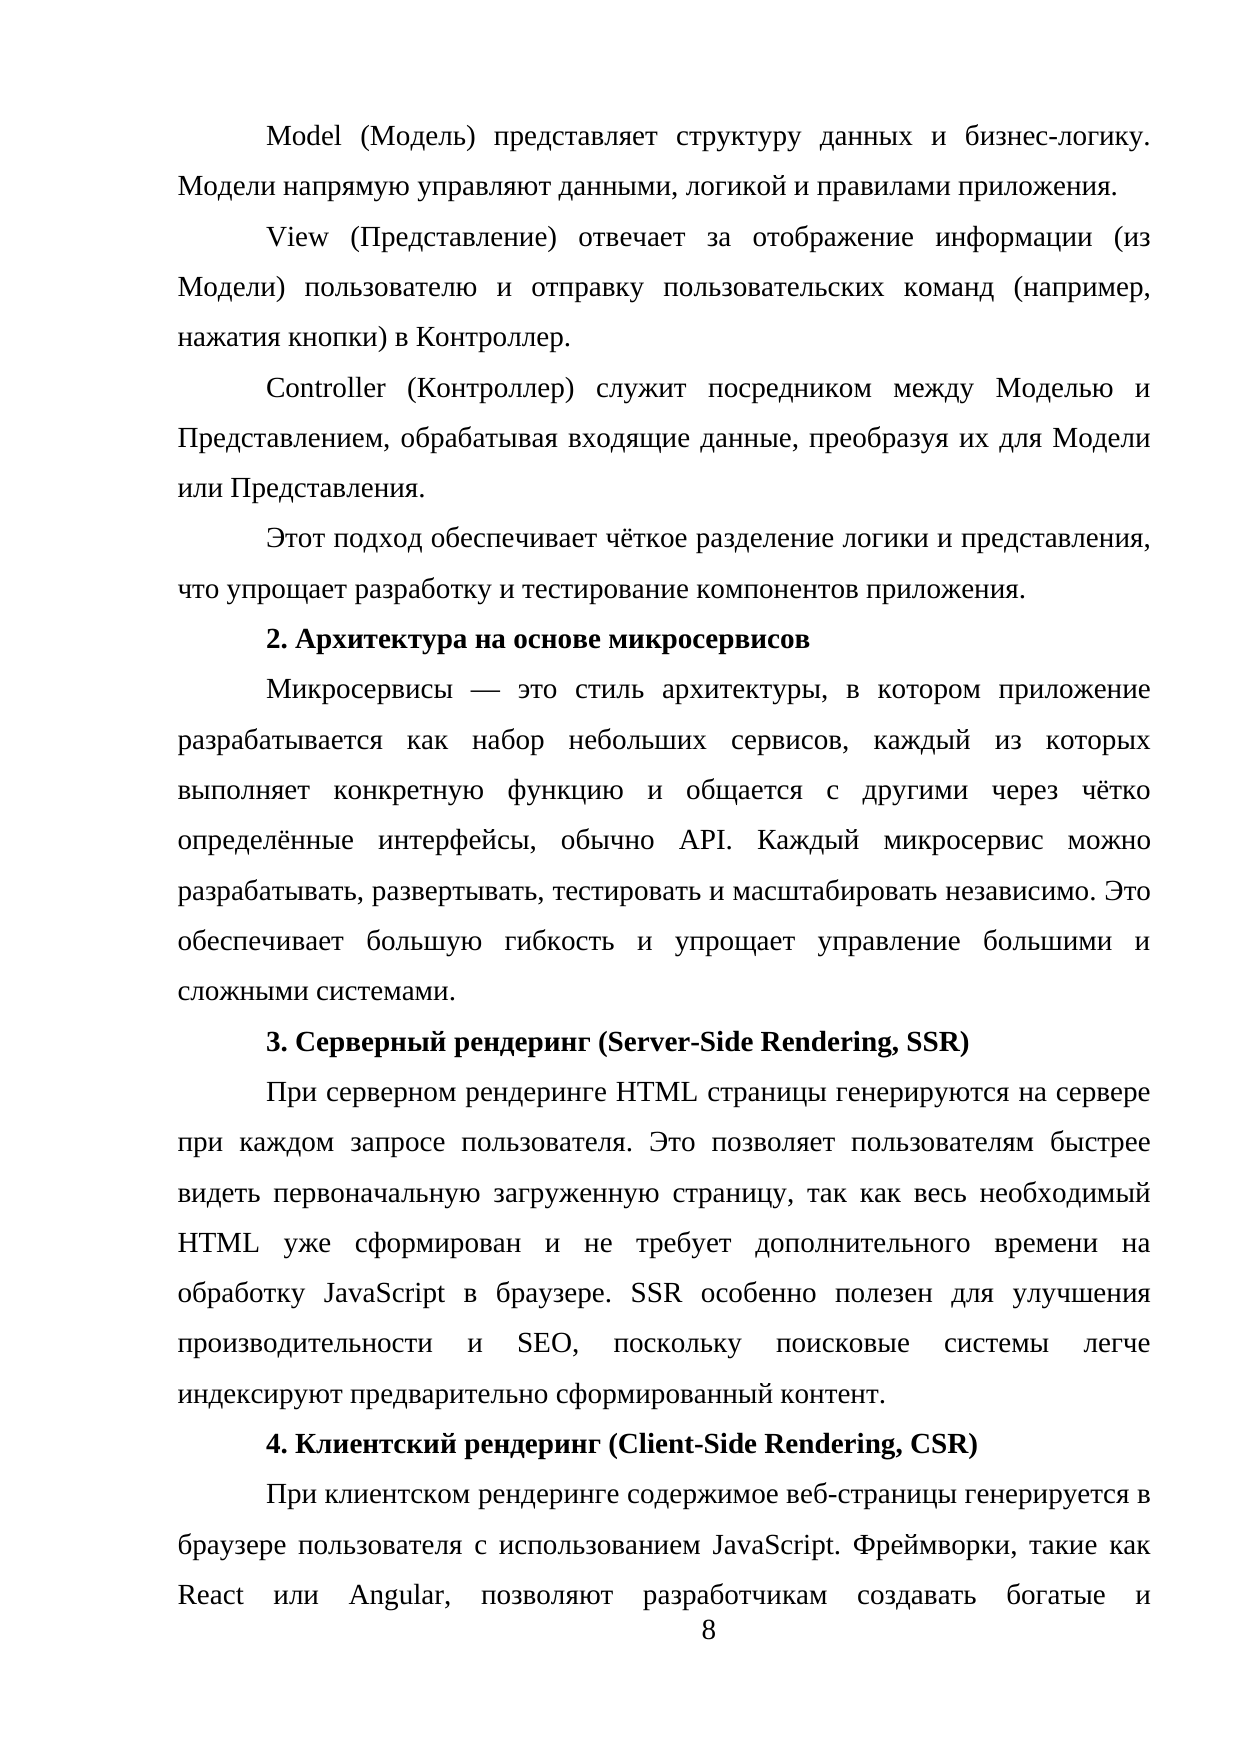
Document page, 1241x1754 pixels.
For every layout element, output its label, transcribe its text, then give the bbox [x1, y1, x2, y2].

text Model (Модель) представляет структуру данных и бизнес-логику. Модели напрямую управляют данными, логикой и правилами приложения. [177, 118, 1152, 202]
text 4. Клиентский рендеринг (Client-Side Rendering, CSR) [177, 1426, 1152, 1460]
text 2. Архитектура на основе микросервисов [177, 621, 1152, 655]
text Этот подход обеспечивает чёткое разделение логики и представления, что упрощает разработку и тестирование компонентов приложения. [177, 521, 1152, 604]
text 3. Серверный рендеринг (Server-Side Rendering, SSR) [177, 1024, 1152, 1057]
text View (Представление) отвечает за отображение информации (из Модели) пользователю и отправку пользовательских команд (например, нажатия кнопки) в Контроллер. [177, 219, 1152, 353]
text Controller (Контроллер) служит посредником между Моделью и Представлением, обрабатывая входящие данные, преобразуя их для Модели или Представления. [177, 370, 1152, 504]
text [177, 1477, 1152, 1611]
text Микросервисы — это стиль архитектуры, в котором приложение разрабатывается как набор небольших сервисов, каждый из которых выполняет конкретную функцию и общается с другими через чётко определённые интерфейсы, обычно API. Каждый микросервис можно разрабатывать, развертывать, тестировать и масштабировать независимо. Это обеспечивает большую гибкость и упрощает управление большими и сложными системами. [177, 672, 1152, 1007]
text При серверном рендеринге HTML страницы генерируются на сервере при каждом запросе пользователя. Это позволяет пользователям быстрее видеть первоначальную загруженную страницу, так как весь необходимый HTML уже сформирован и не требует дополнительного времени на обработку JavaScript в браузере. SSR особенно полезен для улучшения производительности и SEO, поскольку поисковые системы легче индексируют предварительно сформированный контент. [177, 1074, 1152, 1409]
